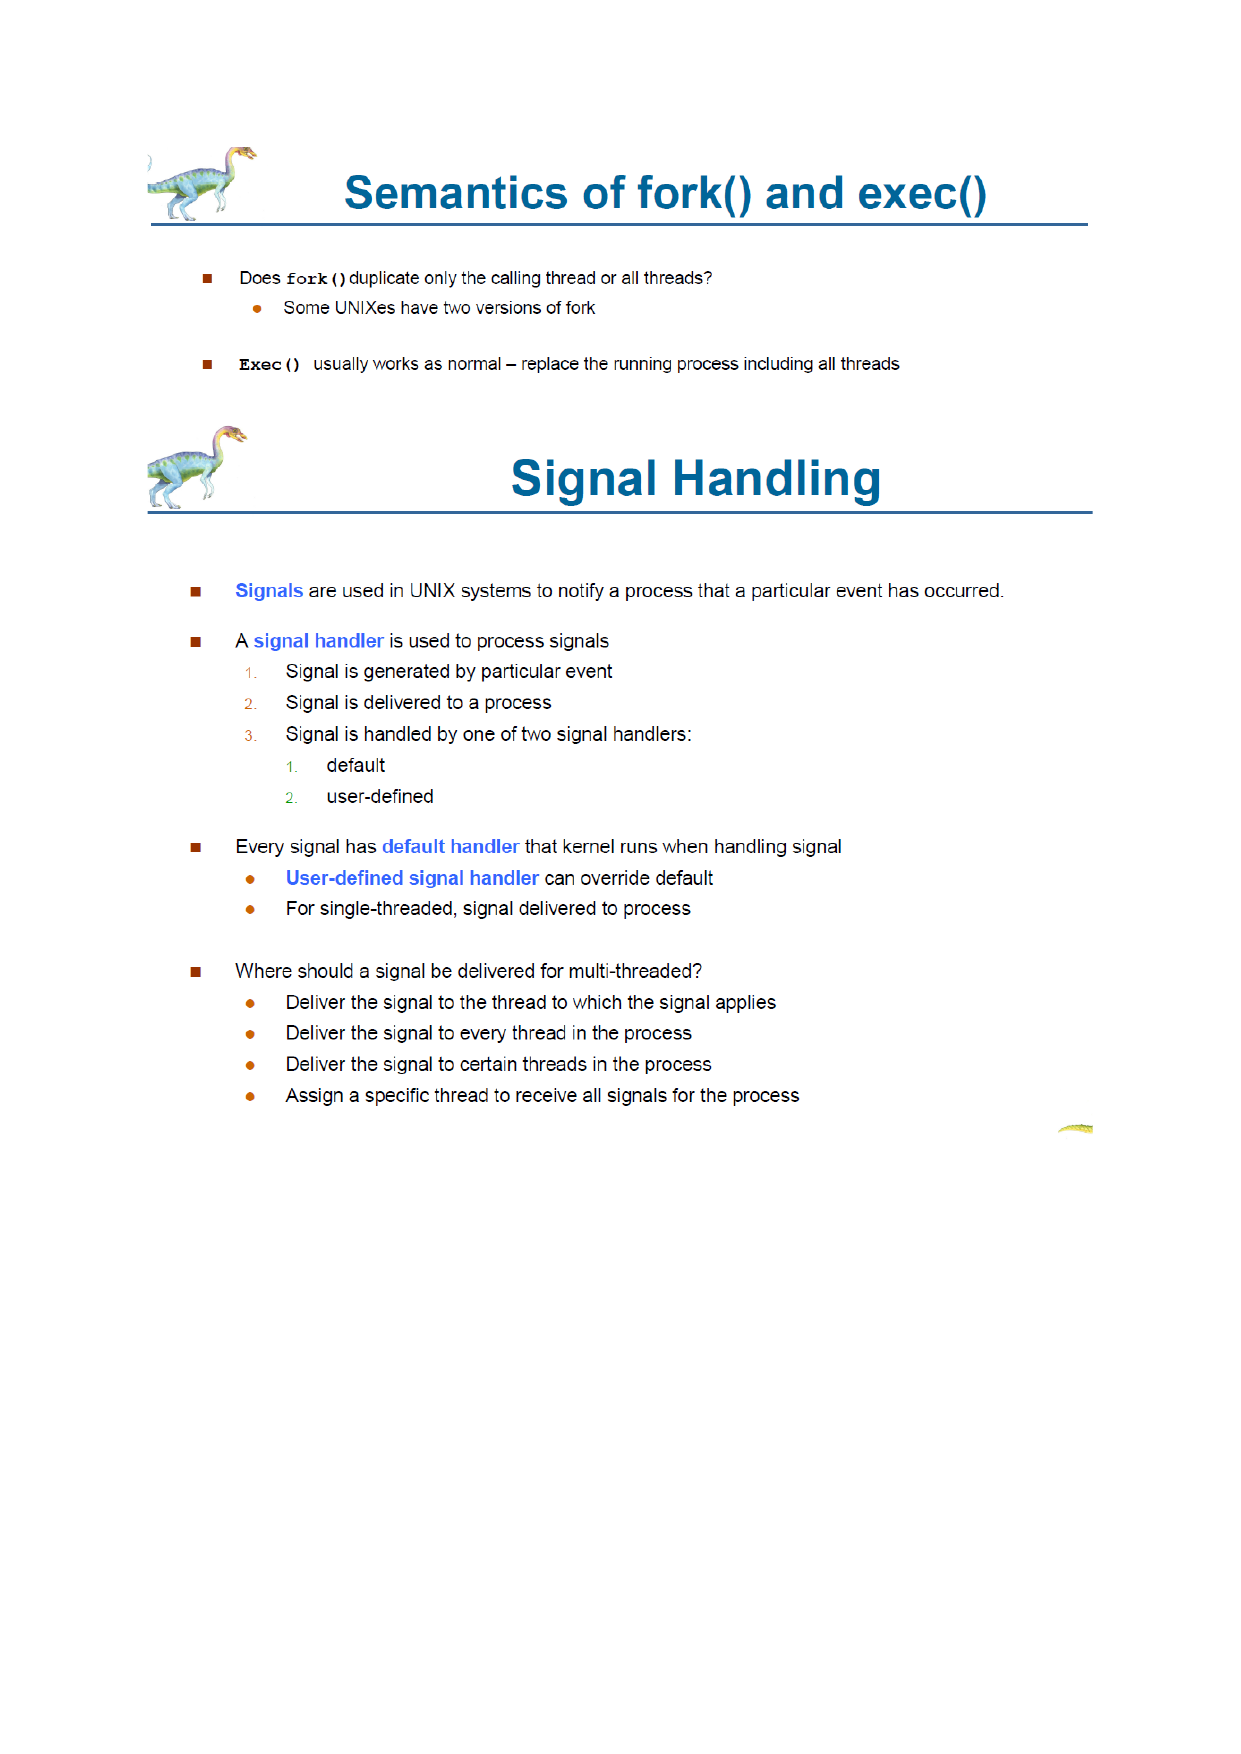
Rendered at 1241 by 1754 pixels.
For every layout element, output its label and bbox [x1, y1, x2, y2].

picture [147, 147, 1093, 1142]
